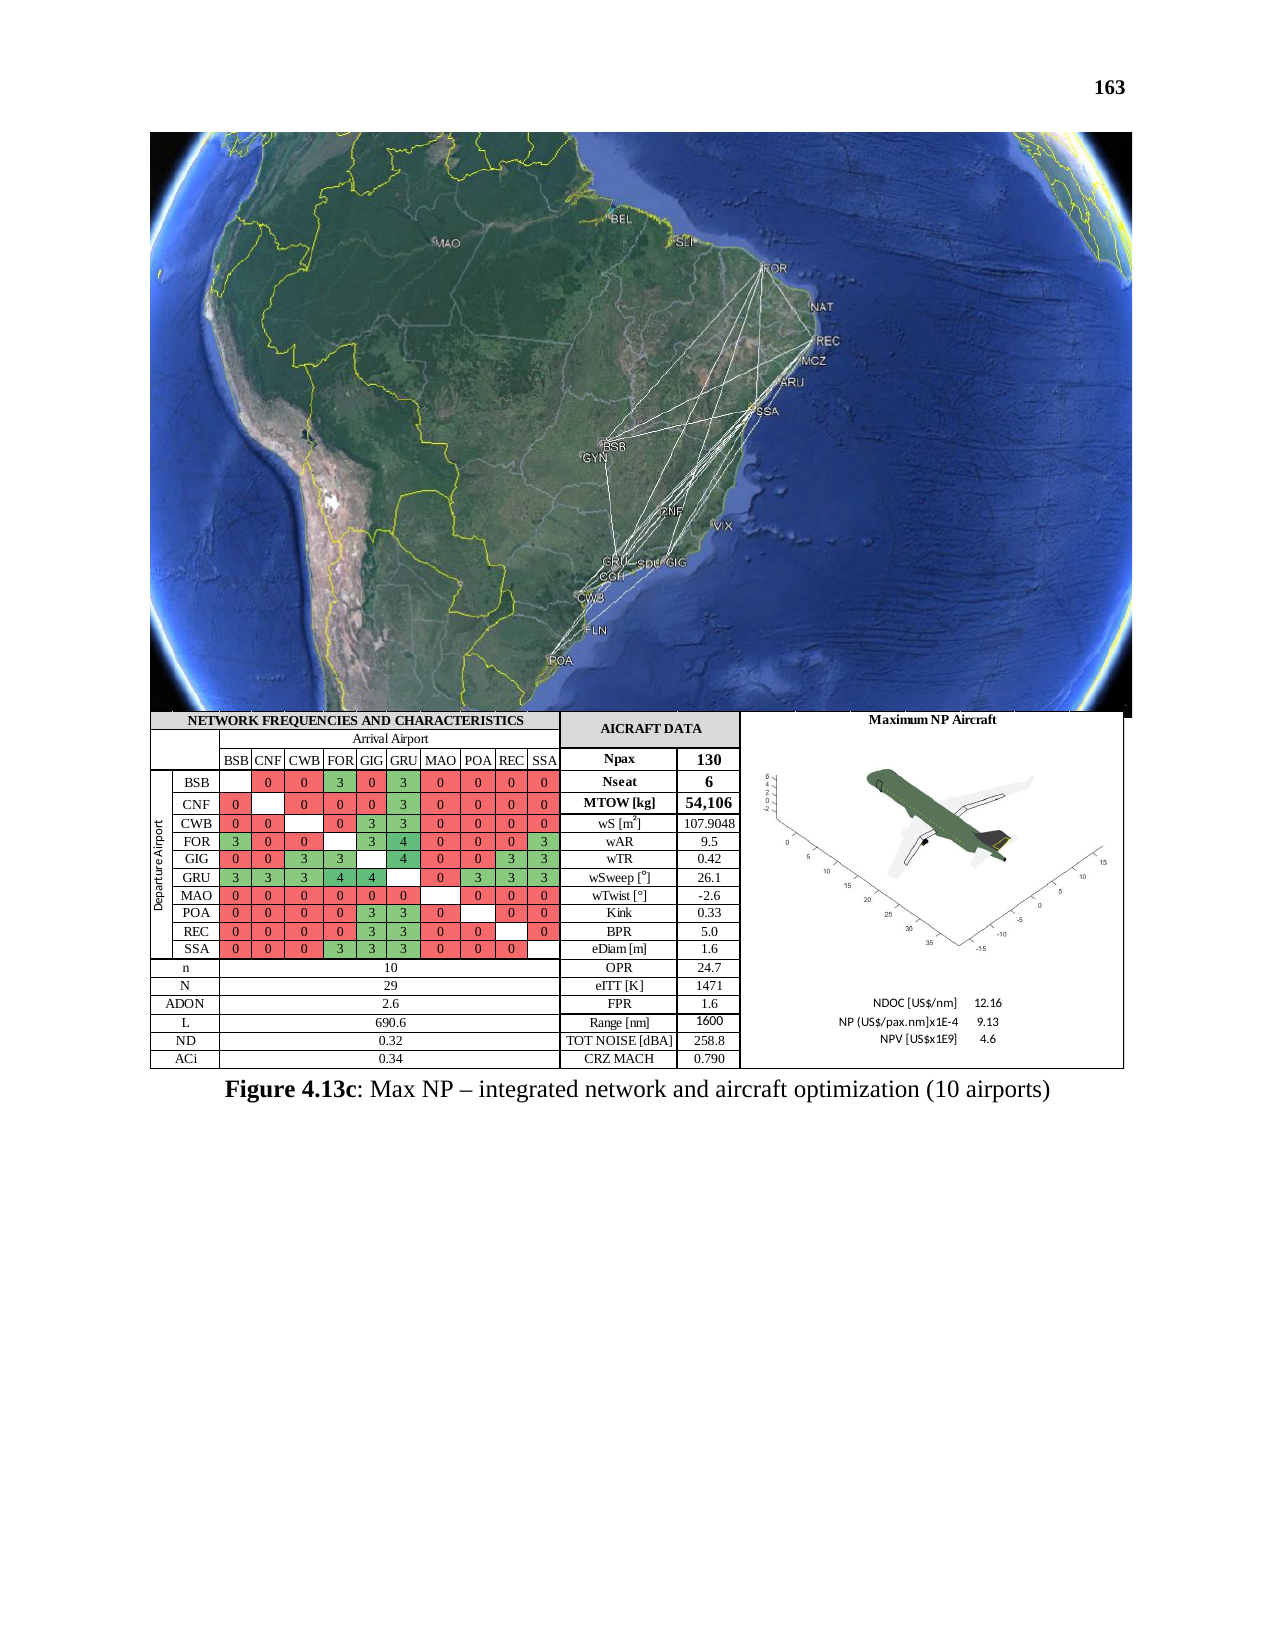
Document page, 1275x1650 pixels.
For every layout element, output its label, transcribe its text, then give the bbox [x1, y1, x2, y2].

picture [150, 132, 1133, 718]
text Figure 4.13c: Max NP – integrated network and aircraft optimization (10 airports) [150, 1074, 1125, 1103]
